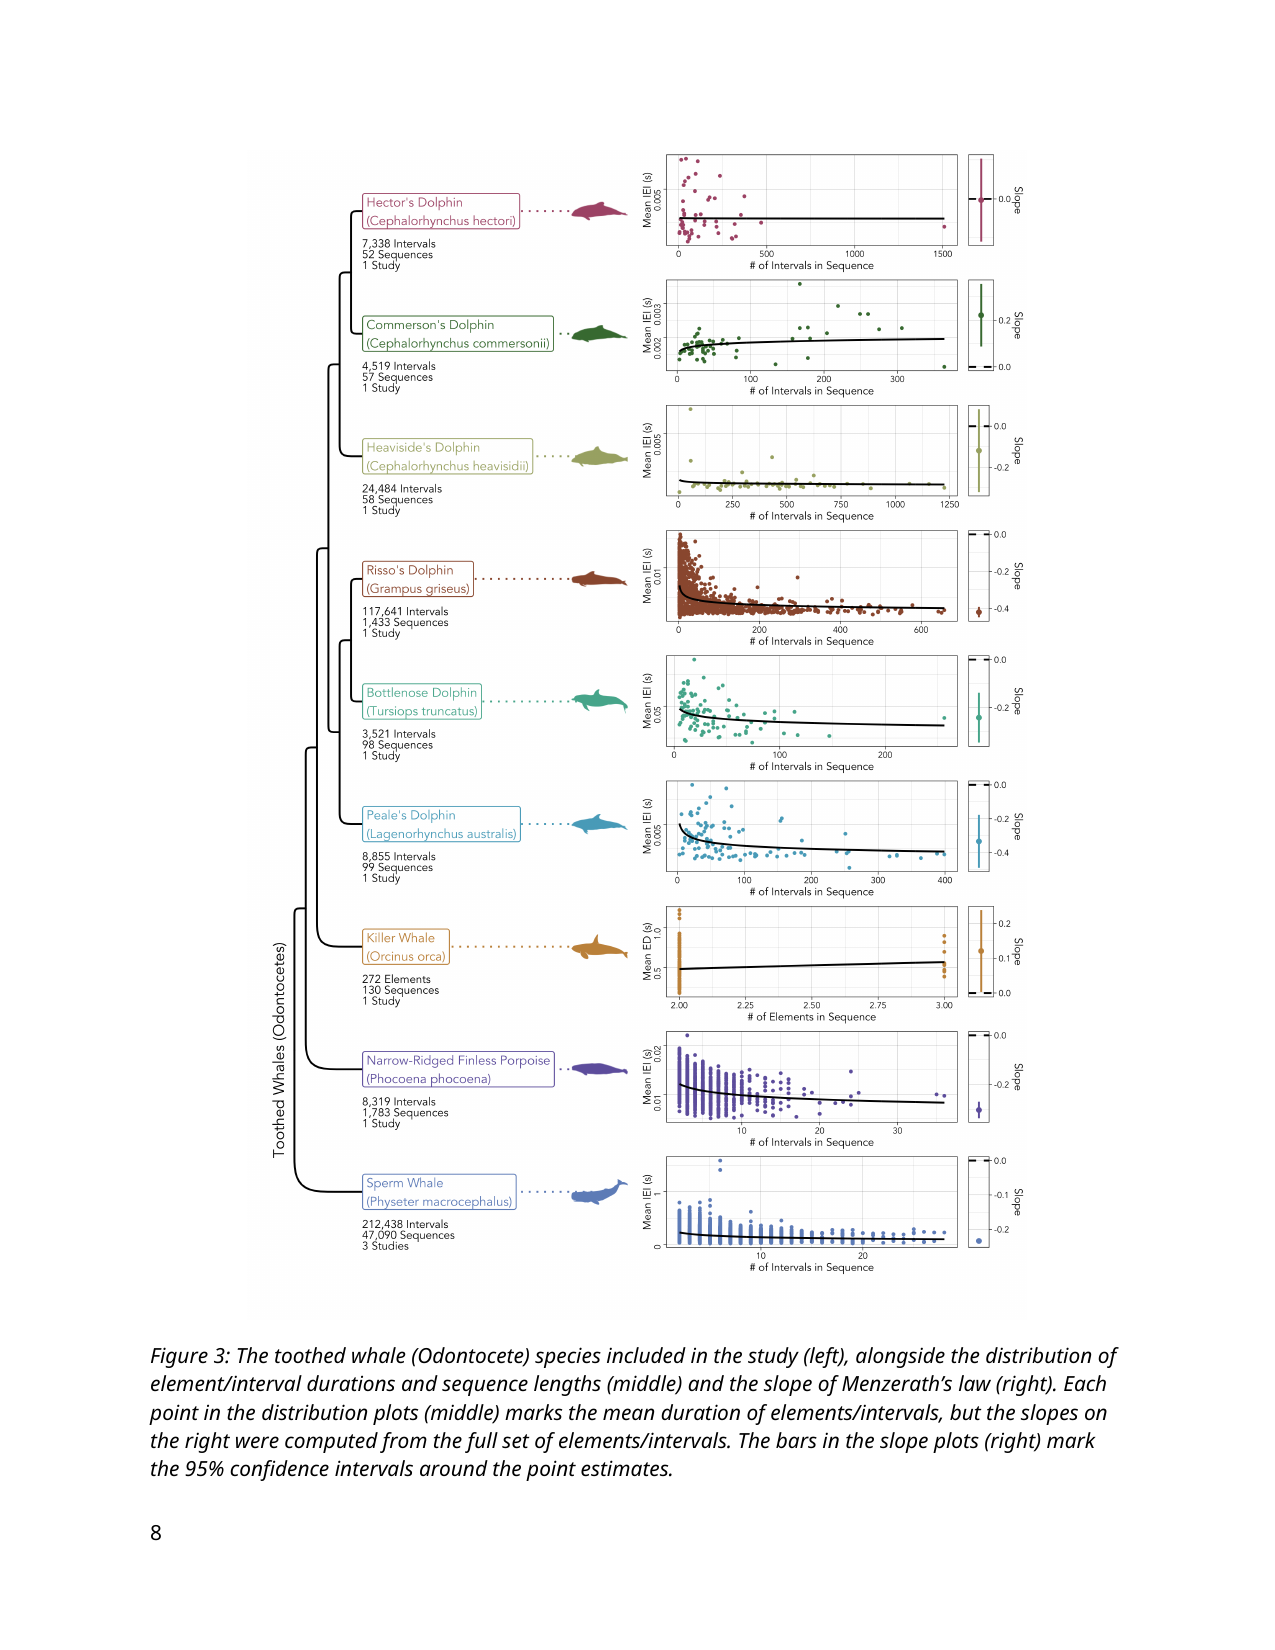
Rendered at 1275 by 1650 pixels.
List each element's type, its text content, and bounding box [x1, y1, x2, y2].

picture [247, 150, 1028, 1320]
text Figure 3: The toothed whale (Odontocete) species included in the study (left), alongside the distribution of element/interval durations and sequence lengths (middle) and the slope of Menzerath’s law (right). Each point in the distribution plots (middle) marks the mean duration of elements/intervals, but the slopes on the right were computed from the full set of elements/intervals. The bars in the slope plots (right) mark the 95% confidence intervals around the point estimates. [150, 1341, 1125, 1483]
